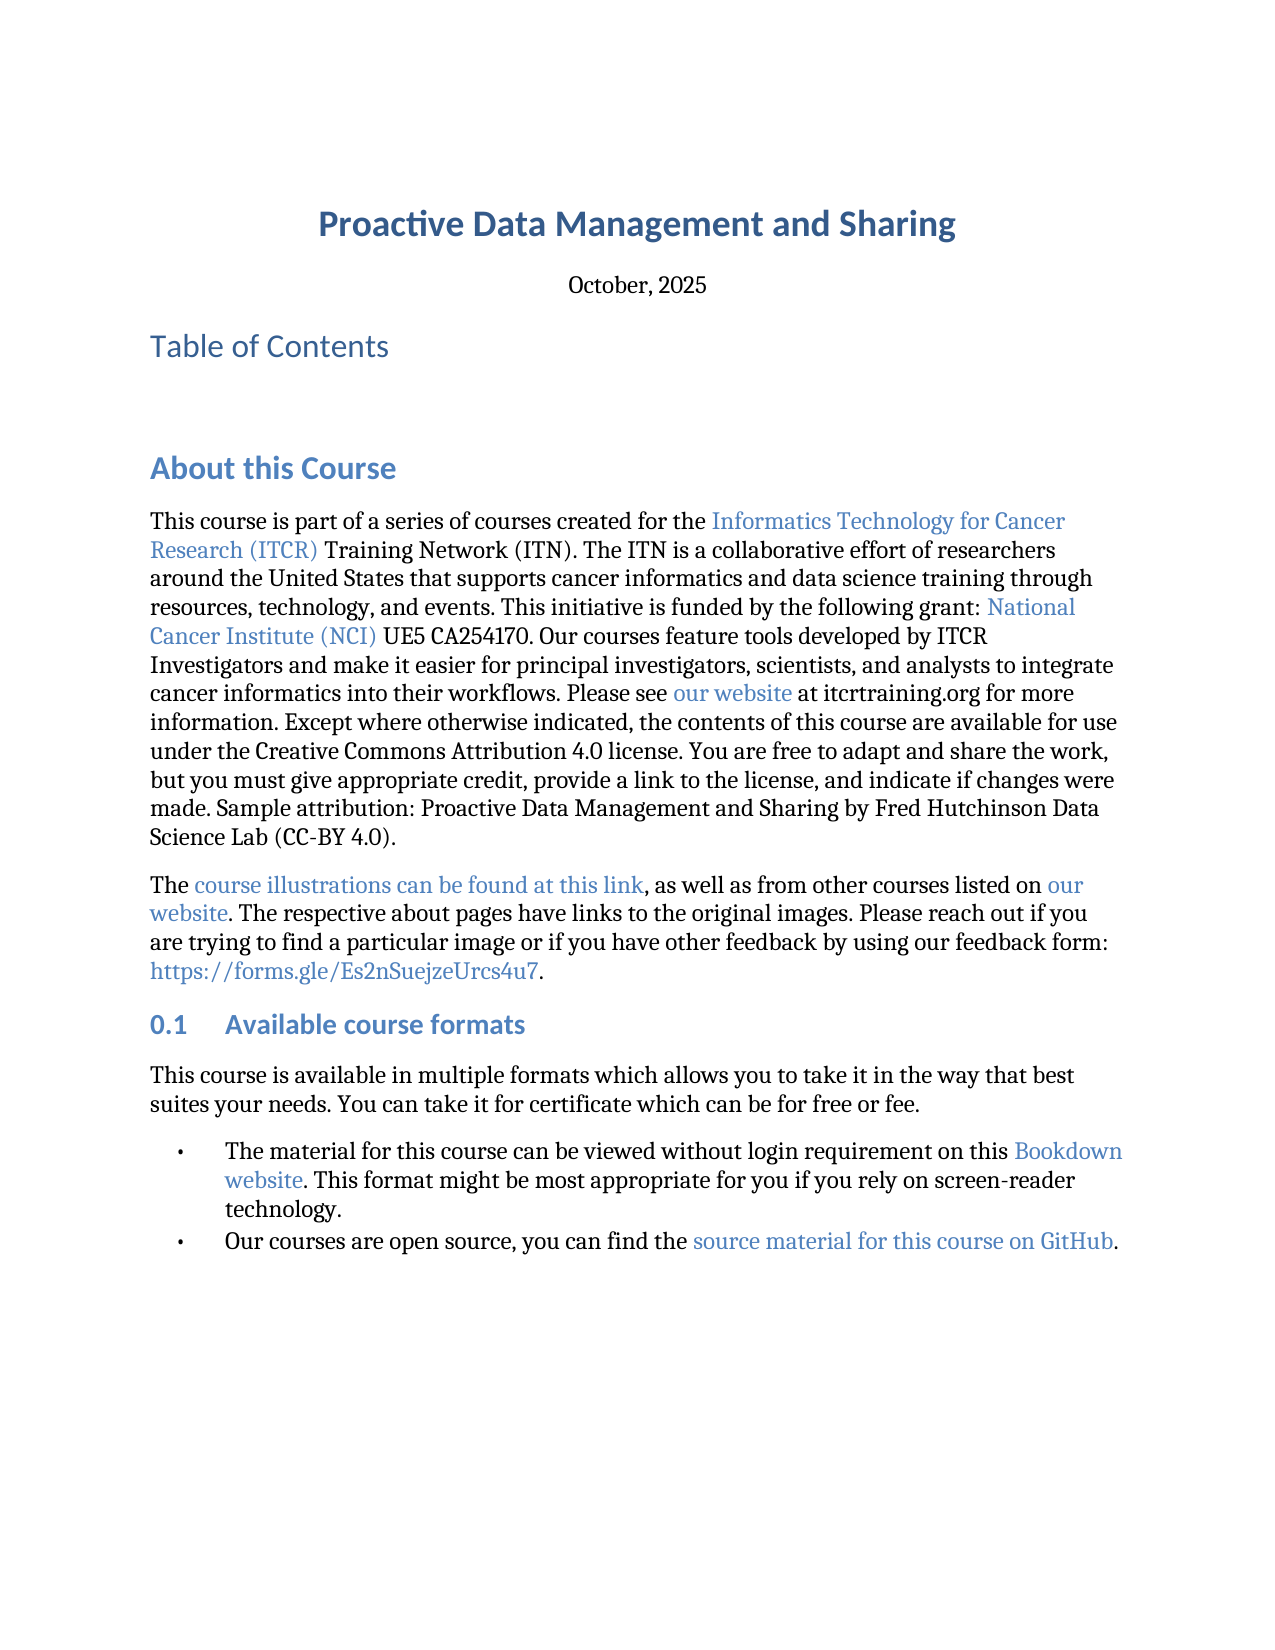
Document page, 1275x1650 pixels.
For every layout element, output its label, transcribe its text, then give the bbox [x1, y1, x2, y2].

text This course is part of a series of courses created for the Informatics Technology for Cancer Research (ITCR) Training Network (ITN). The ITN is a collaborative effort of researchers around the United States that supports cancer informatics and data science training through resources, technology, and events. This initiative is funded by the following grant: National Cancer Institute (NCI) UE5 CA254170. Our courses feature tools developed by ITCR Investigators and make it easier for principal investigators, scientists, and analysts to integrate cancer informatics into their workflows. Please see our website at itcrtraining.org for more information. Except where otherwise indicated, the contents of this course are available for use under the Creative Commons Attribution 4.0 license. You are free to adapt and share the work, but you must give appropriate credit, provide a link to the license, and indicate if changes were made. Sample attribution: Proactive Data Management and Sharing by Fred Hutchinson Data Science Lab (CC-BY 4.0). [150, 507, 1125, 852]
subtitle 0.1 Available course formats [150, 1006, 1125, 1042]
text The course illustrations can be found at this link, as well as from other courses listed on our website. The respective about pages have links to the original images. Please reach out if you are trying to find a particular image or if you have other feedback by using our feedback form: https://forms.gle/Es2nSuejzeUrcs4u7. [150, 871, 1125, 986]
text October, 2025 [150, 271, 1125, 299]
title Proactive Data Management and Sharing [150, 200, 1125, 246]
text This course is available in multiple formats which allows you to take it in the way that best suites your needs. You can take it for certificate which can be for free or fee. [150, 1061, 1125, 1118]
subtitle About this Course [150, 447, 1125, 488]
list Our courses are open source, you can find the source material for this course on GitHub. [175, 1227, 1125, 1256]
list The material for this course can be viewed without login requirement on this Bookdown website. This format might be most appropriate for you if you rely on screen-reader technology. [175, 1137, 1125, 1223]
